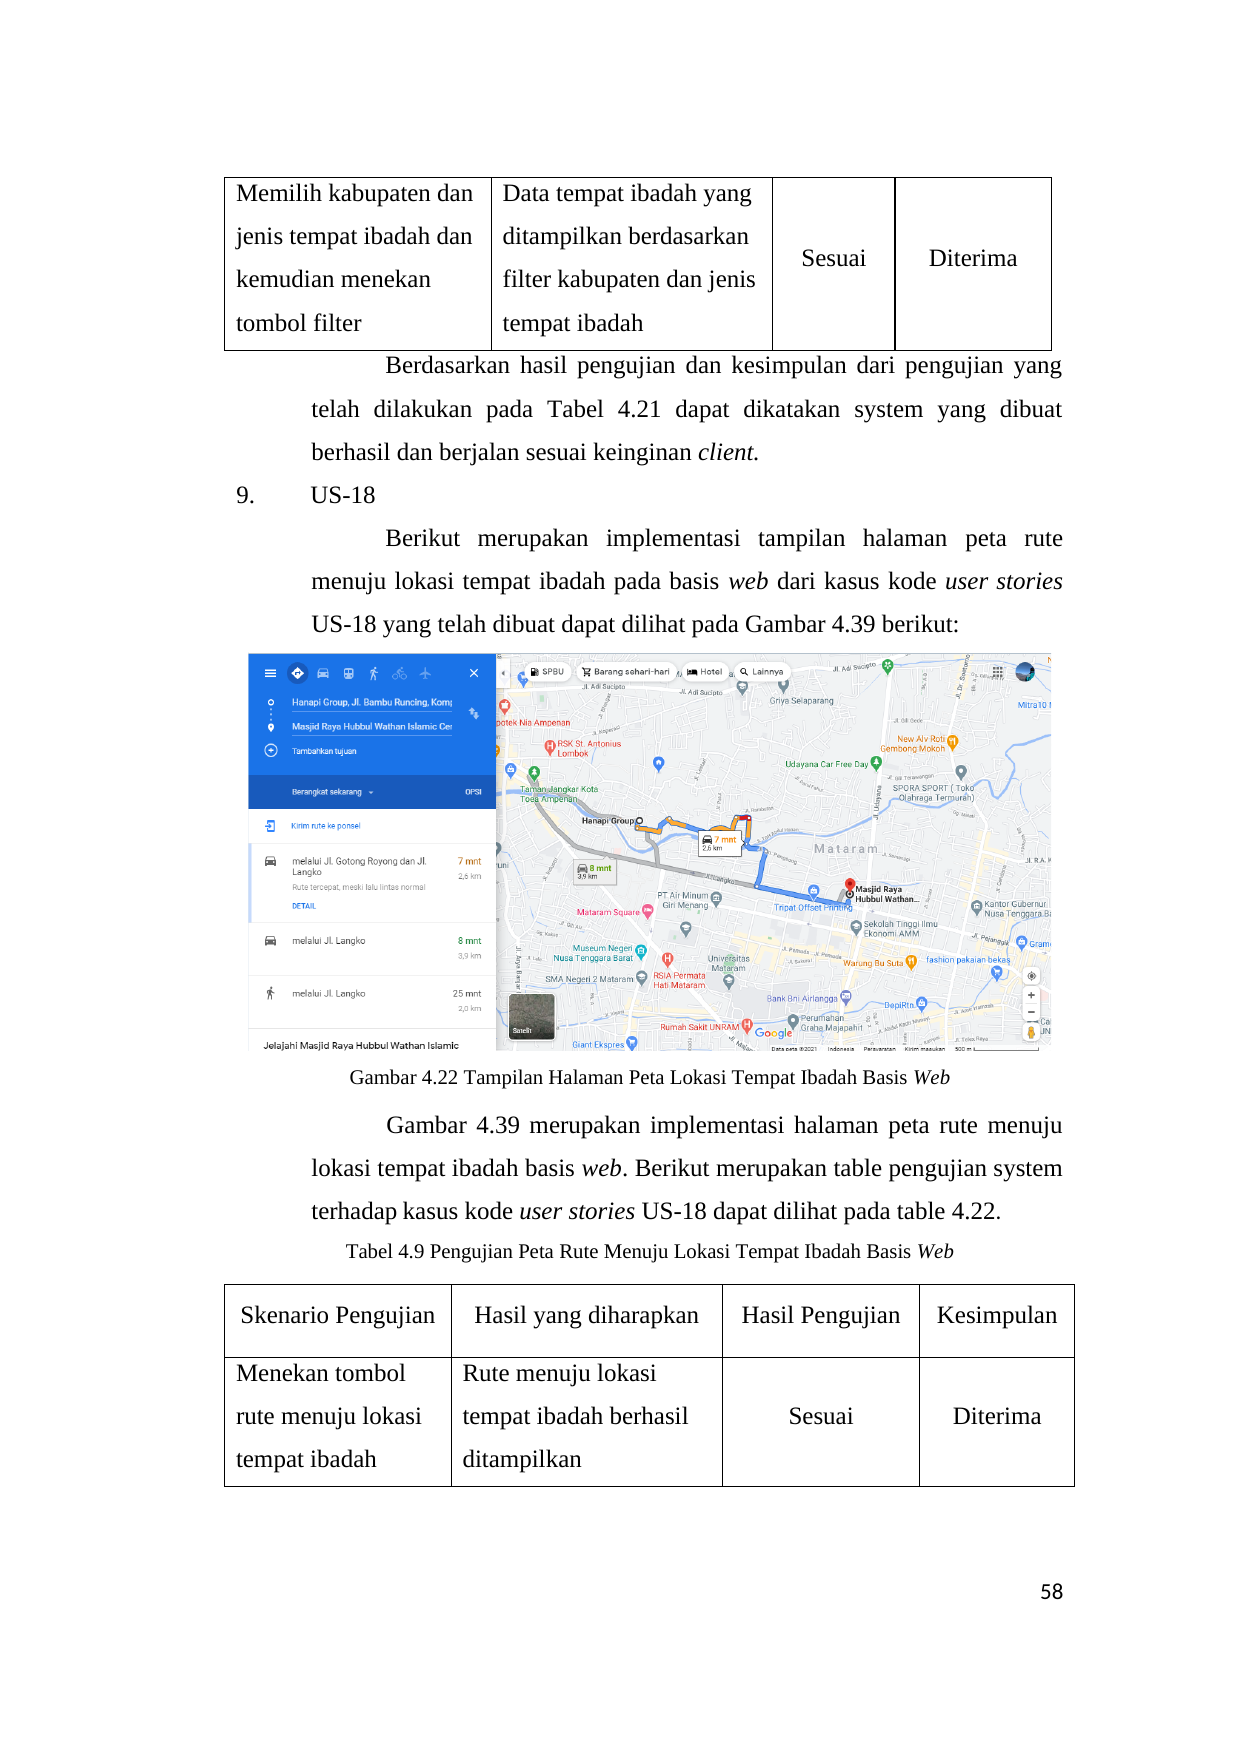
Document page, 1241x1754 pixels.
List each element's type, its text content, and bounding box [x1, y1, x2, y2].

table_cell Sesuai [773, 178, 894, 349]
table_header Kesimpulan [920, 1285, 1074, 1357]
table_header Hasil Pengujian [723, 1285, 919, 1357]
table_cell Menekan tombol rute menuju lokasi tempat ibadah [225, 1358, 451, 1486]
table_header Skenario Pengujian [225, 1285, 451, 1357]
table_cell Data tempat ibadah yang ditampilkan berdasarkan filter kabupaten dan jenis tempat ibadah [492, 178, 772, 349]
text Berdasarkan hasil pengujian dan kesimpulan dari pengujian yang telah dilakukan pada Tabel 4.21 dapat dikatakan system yang dibuat berhasil dan berjalan sesuai keinginan client. [311, 351, 1063, 466]
text Gambar 4.39 merupakan implementasi halaman peta rute menuju lokasi tempat ibadah basis web. Berikut merupakan table pengujian system terhadap kasus kode user stories US-18 dapat dilihat pada table 4.22. [311, 1110, 1063, 1225]
list US-18 [236, 480, 1063, 509]
table_cell Diterima [920, 1358, 1074, 1486]
text Berikut merupakan implementasi tampilan halaman peta rute menuju lokasi tempat ibadah pada basis web dari kasus kode user stories US-18 yang telah dibuat dapat dilihat pada Gambar 4.39 berikut: [311, 523, 1063, 638]
table_cell Memilih kabupaten dan jenis tempat ibadah dan kemudian menekan tombol filter [225, 178, 491, 349]
picture [248, 652, 1052, 1051]
table_header Hasil yang diharapkan [452, 1285, 722, 1357]
table_cell Rute menuju lokasi tempat ibadah berhasil ditampilkan [452, 1358, 722, 1486]
table_cell Sesuai [723, 1358, 919, 1486]
table_cell Diterima [896, 178, 1051, 349]
